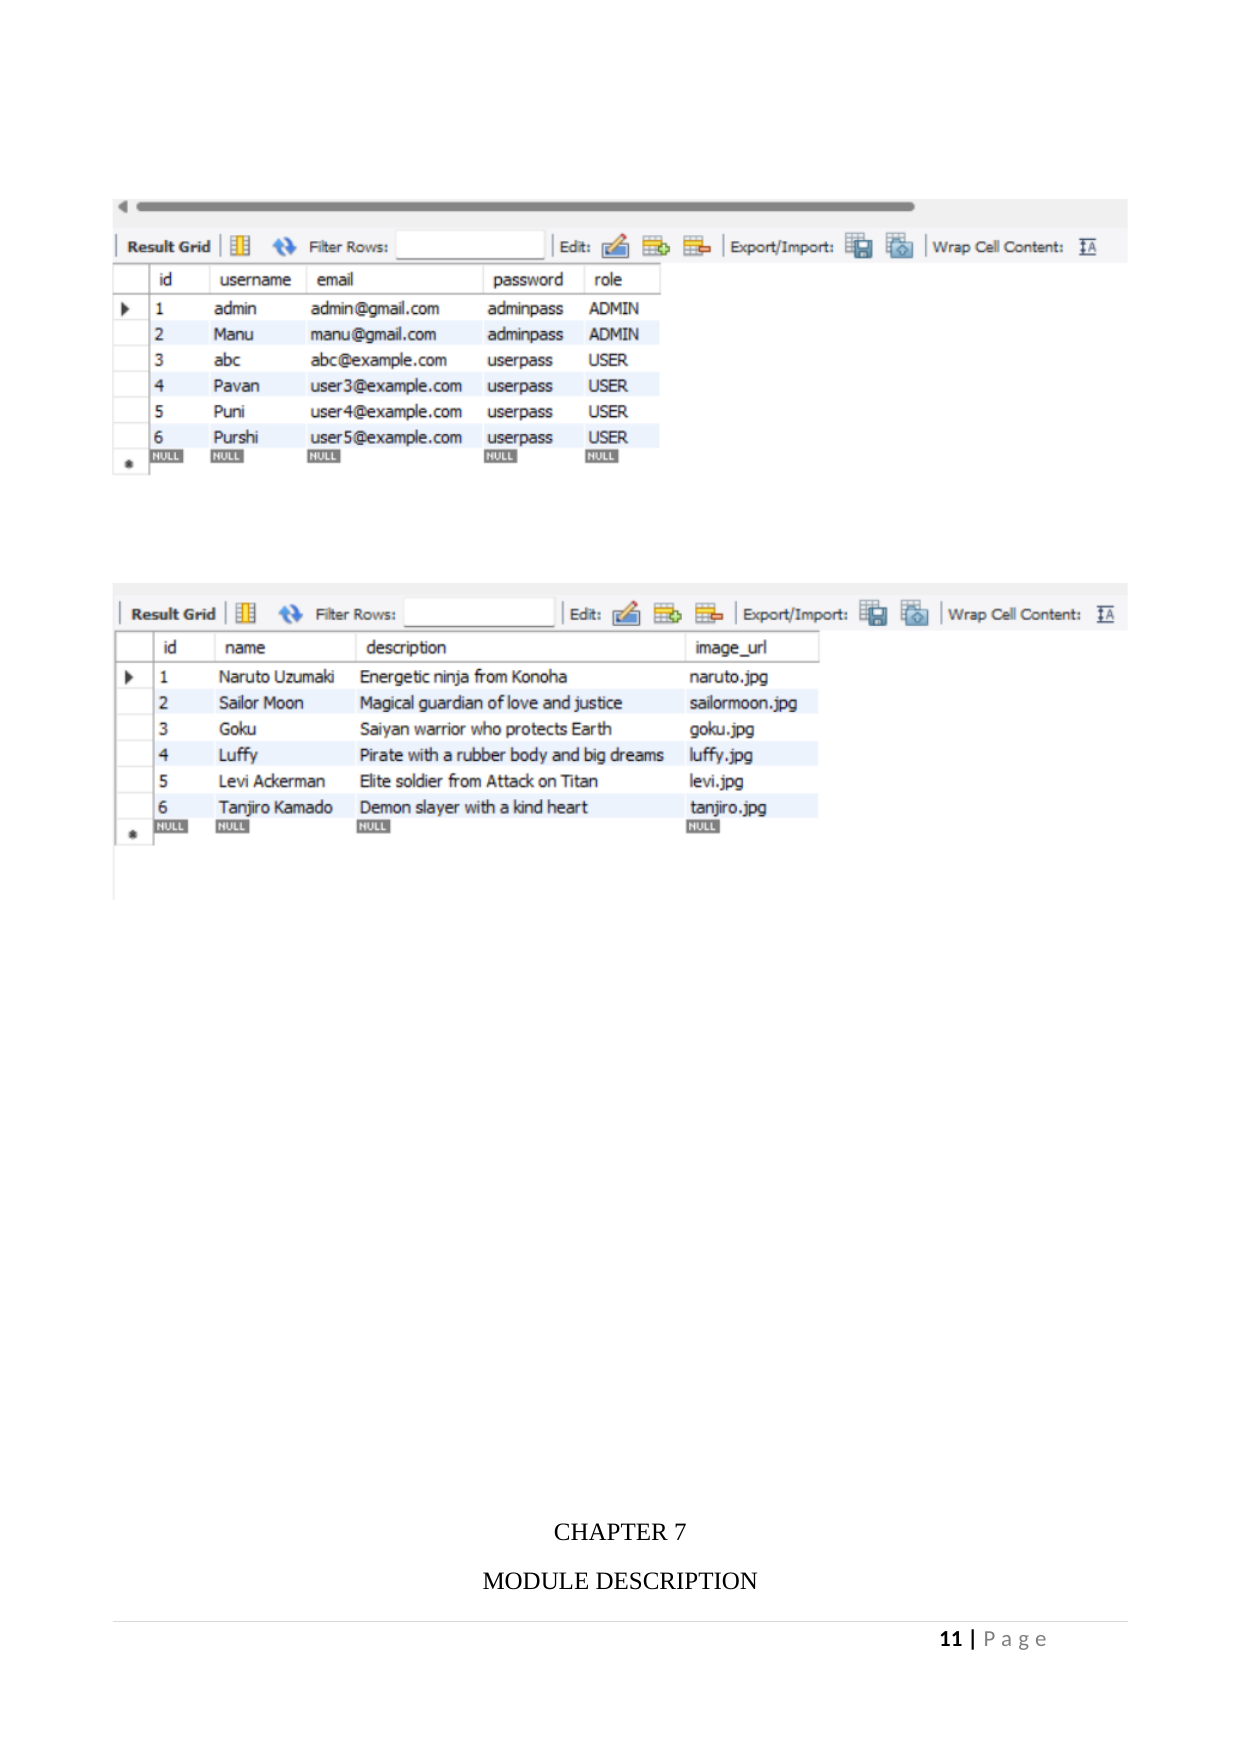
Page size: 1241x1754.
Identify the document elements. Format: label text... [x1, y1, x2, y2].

text MODULE DESCRIPTION [112, 1566, 1128, 1595]
picture [112, 583, 1128, 900]
picture [112, 199, 1128, 513]
text CHAPTER 7 [112, 1517, 1128, 1546]
